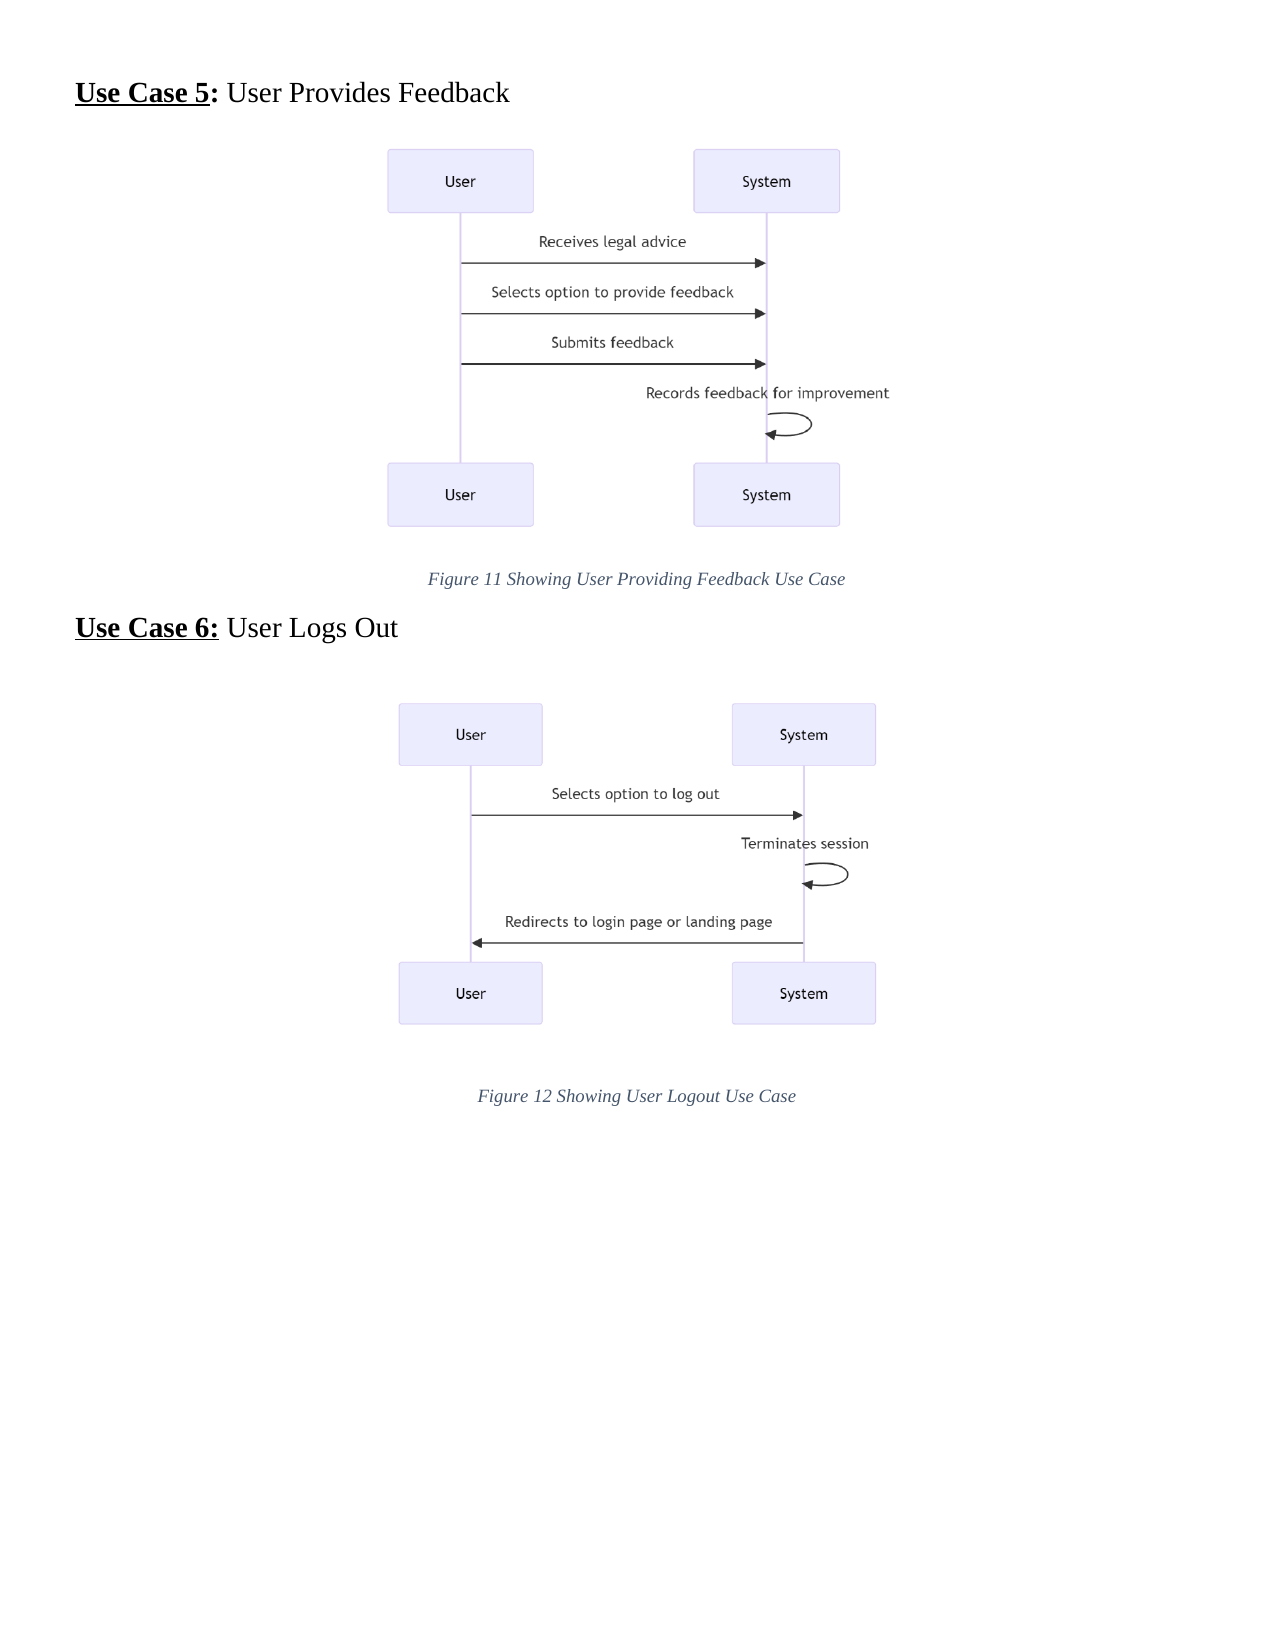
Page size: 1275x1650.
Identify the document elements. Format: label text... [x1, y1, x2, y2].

text Use Case 5: User Provides Feedback [75, 75, 1200, 108]
picture [351, 662, 924, 1066]
text Use Case 6: User Logs Out [75, 610, 1200, 643]
picture [339, 127, 936, 549]
